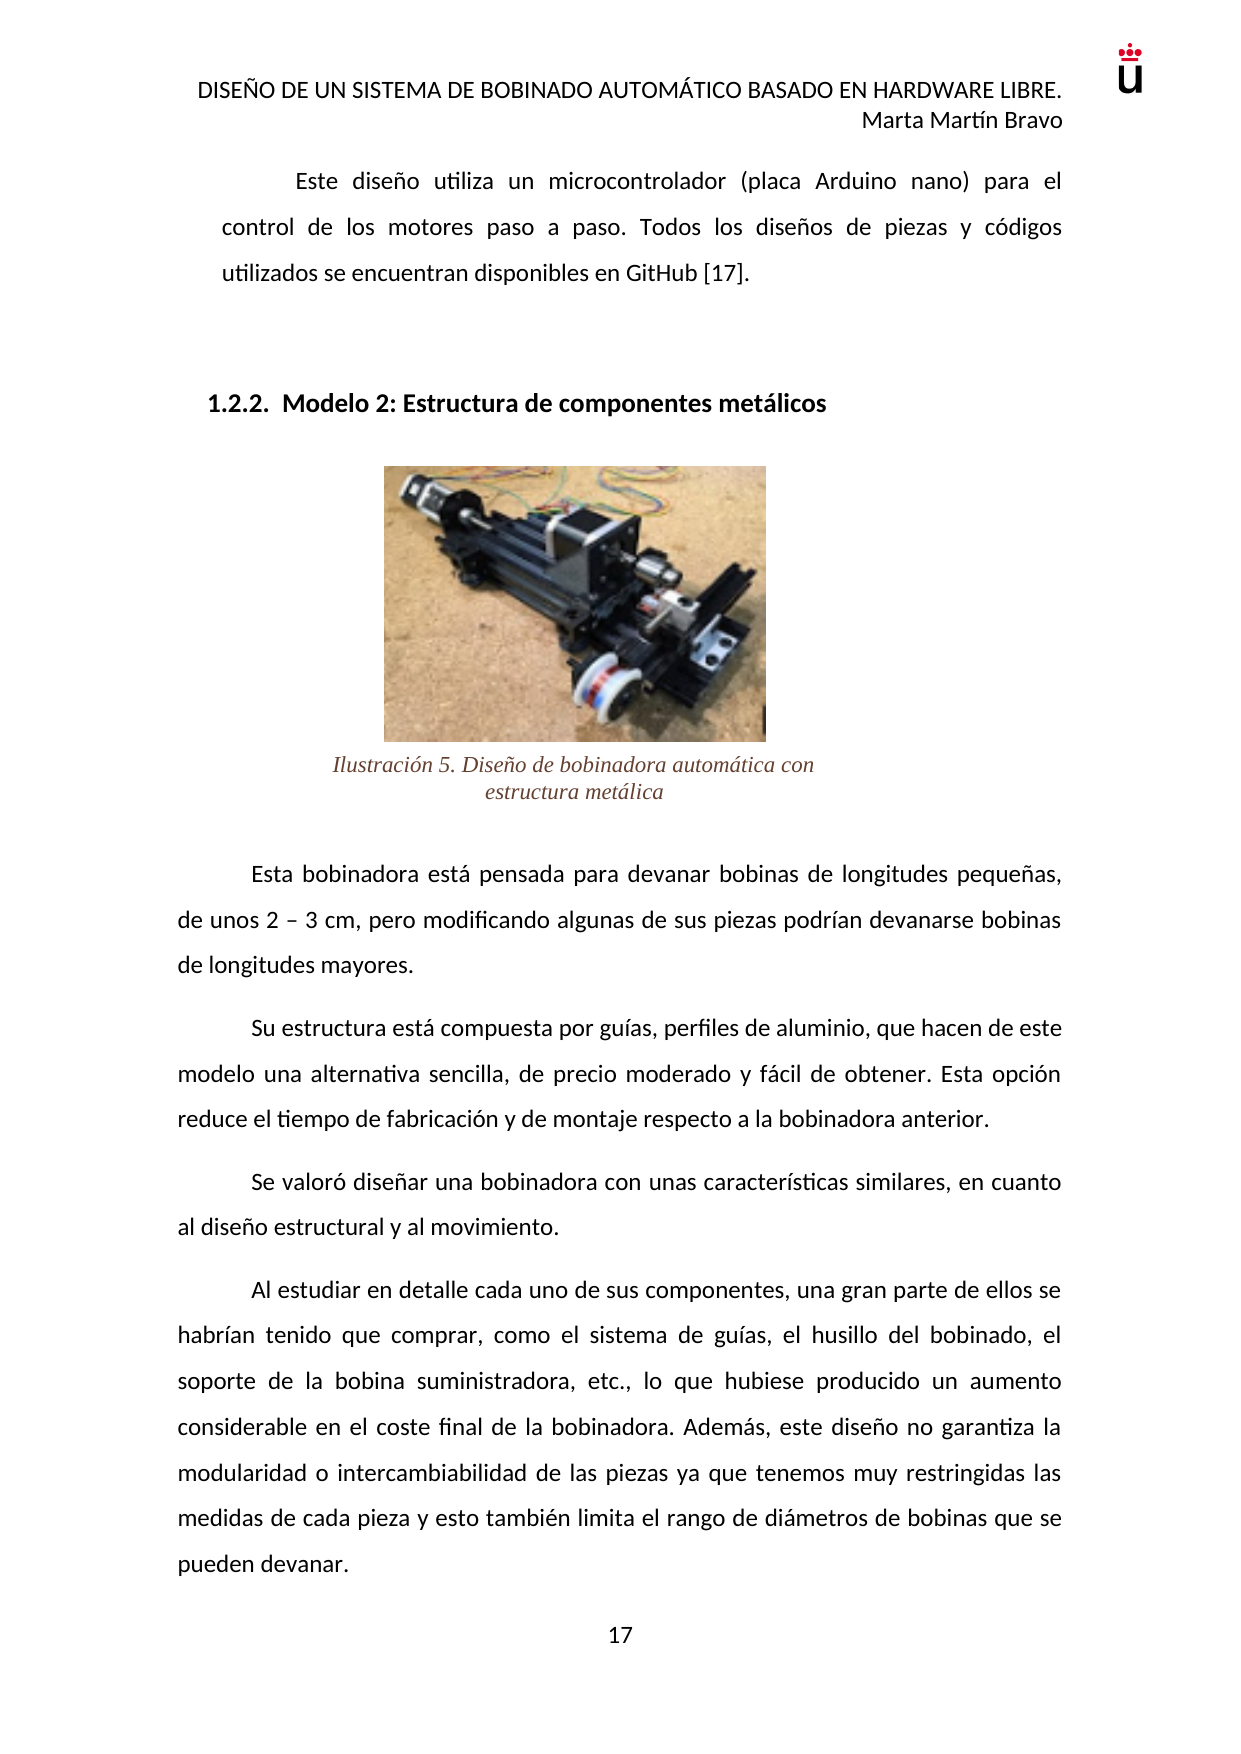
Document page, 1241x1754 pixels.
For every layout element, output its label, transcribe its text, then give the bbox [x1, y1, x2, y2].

text Al estudiar en detalle cada uno de sus componentes, una gran parte de ellos se habrían tenido que comprar, como el sistema de guías, el husillo del bobinado, el soporte de la bobina suministradora, etc., lo que hubiese producido un aumento considerable en el coste final de la bobinadora. Además, este diseño no garantiza la modularidad o intercambiabilidad de las piezas ya que tenemos muy restringidas las medidas de cada pieza y esto también limita el rango de diámetros de bobinas que se pueden devanar. [177, 1274, 1063, 1579]
subtitle Modelo 2: Estructura de componentes metálicos [207, 386, 1063, 419]
text Su estructura está compuesta por guías, perfiles de aluminio, que hacen de este modelo una alternativa sencilla, de precio moderado y fácil de obtener. Esta opción reduce el tiempo de fabricación y de montaje respecto a la bobinadora anterior. [177, 1012, 1063, 1134]
text Este diseño utiliza un microcontrolador (placa Arduino nano) para el control de los motores paso a paso. Todos los diseños de piezas y códigos utilizados se encuentran disponibles en GitHub [17]. [222, 165, 1063, 287]
picture [384, 466, 766, 742]
text Esta bobinadora está pensada para devanar bobinas de longitudes pequeñas, de unos 2 – 3 cm, pero modificando algunas de sus piezas podrían devanarse bobinas de longitudes mayores. [177, 858, 1063, 980]
text Se valoró diseñar una bobinadora con unas características similares, en cuanto al diseño estructural y al movimiento. [177, 1166, 1063, 1242]
picture [1118, 43, 1146, 95]
